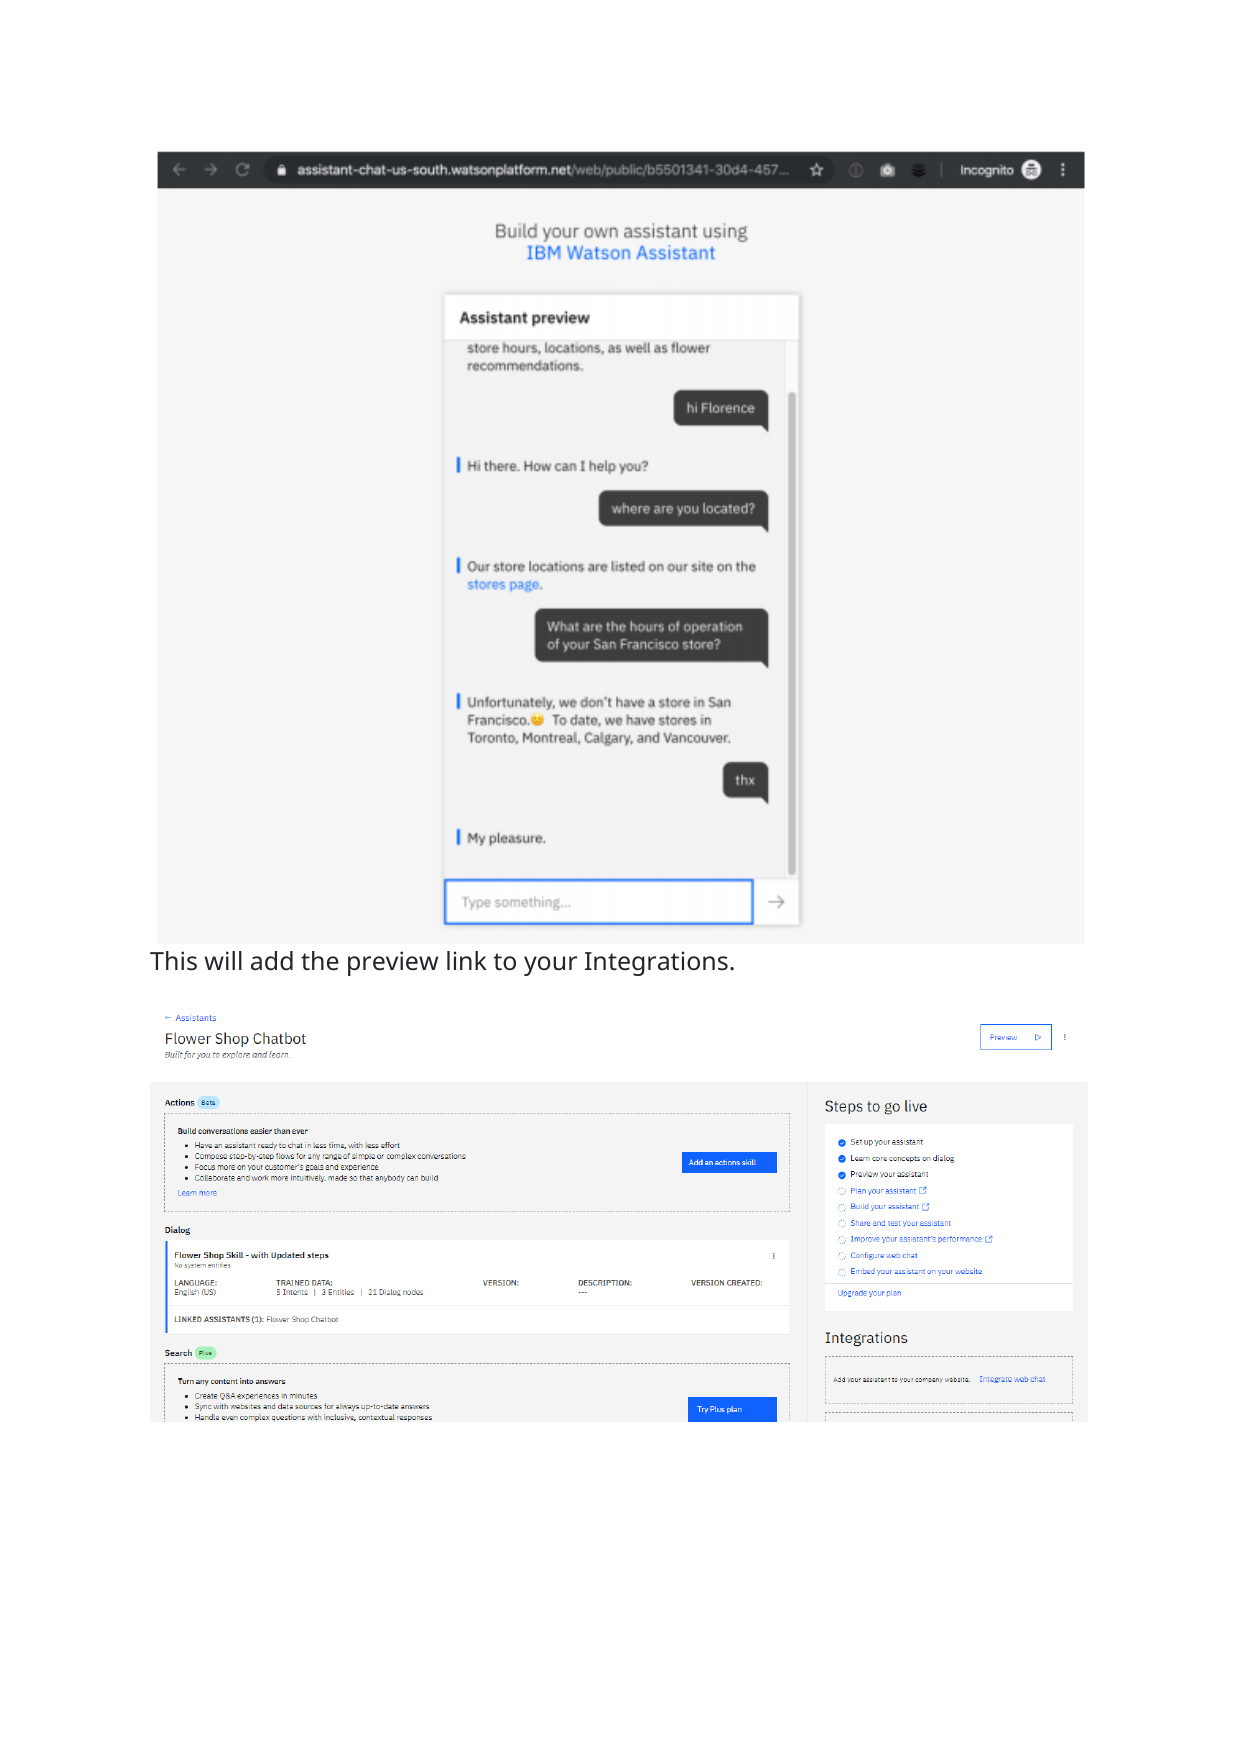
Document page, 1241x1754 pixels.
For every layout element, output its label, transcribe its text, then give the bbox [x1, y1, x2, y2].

picture [150, 150, 1088, 944]
text This will add the preview link to your Integrations. [150, 943, 1090, 978]
picture [150, 1006, 1088, 1570]
